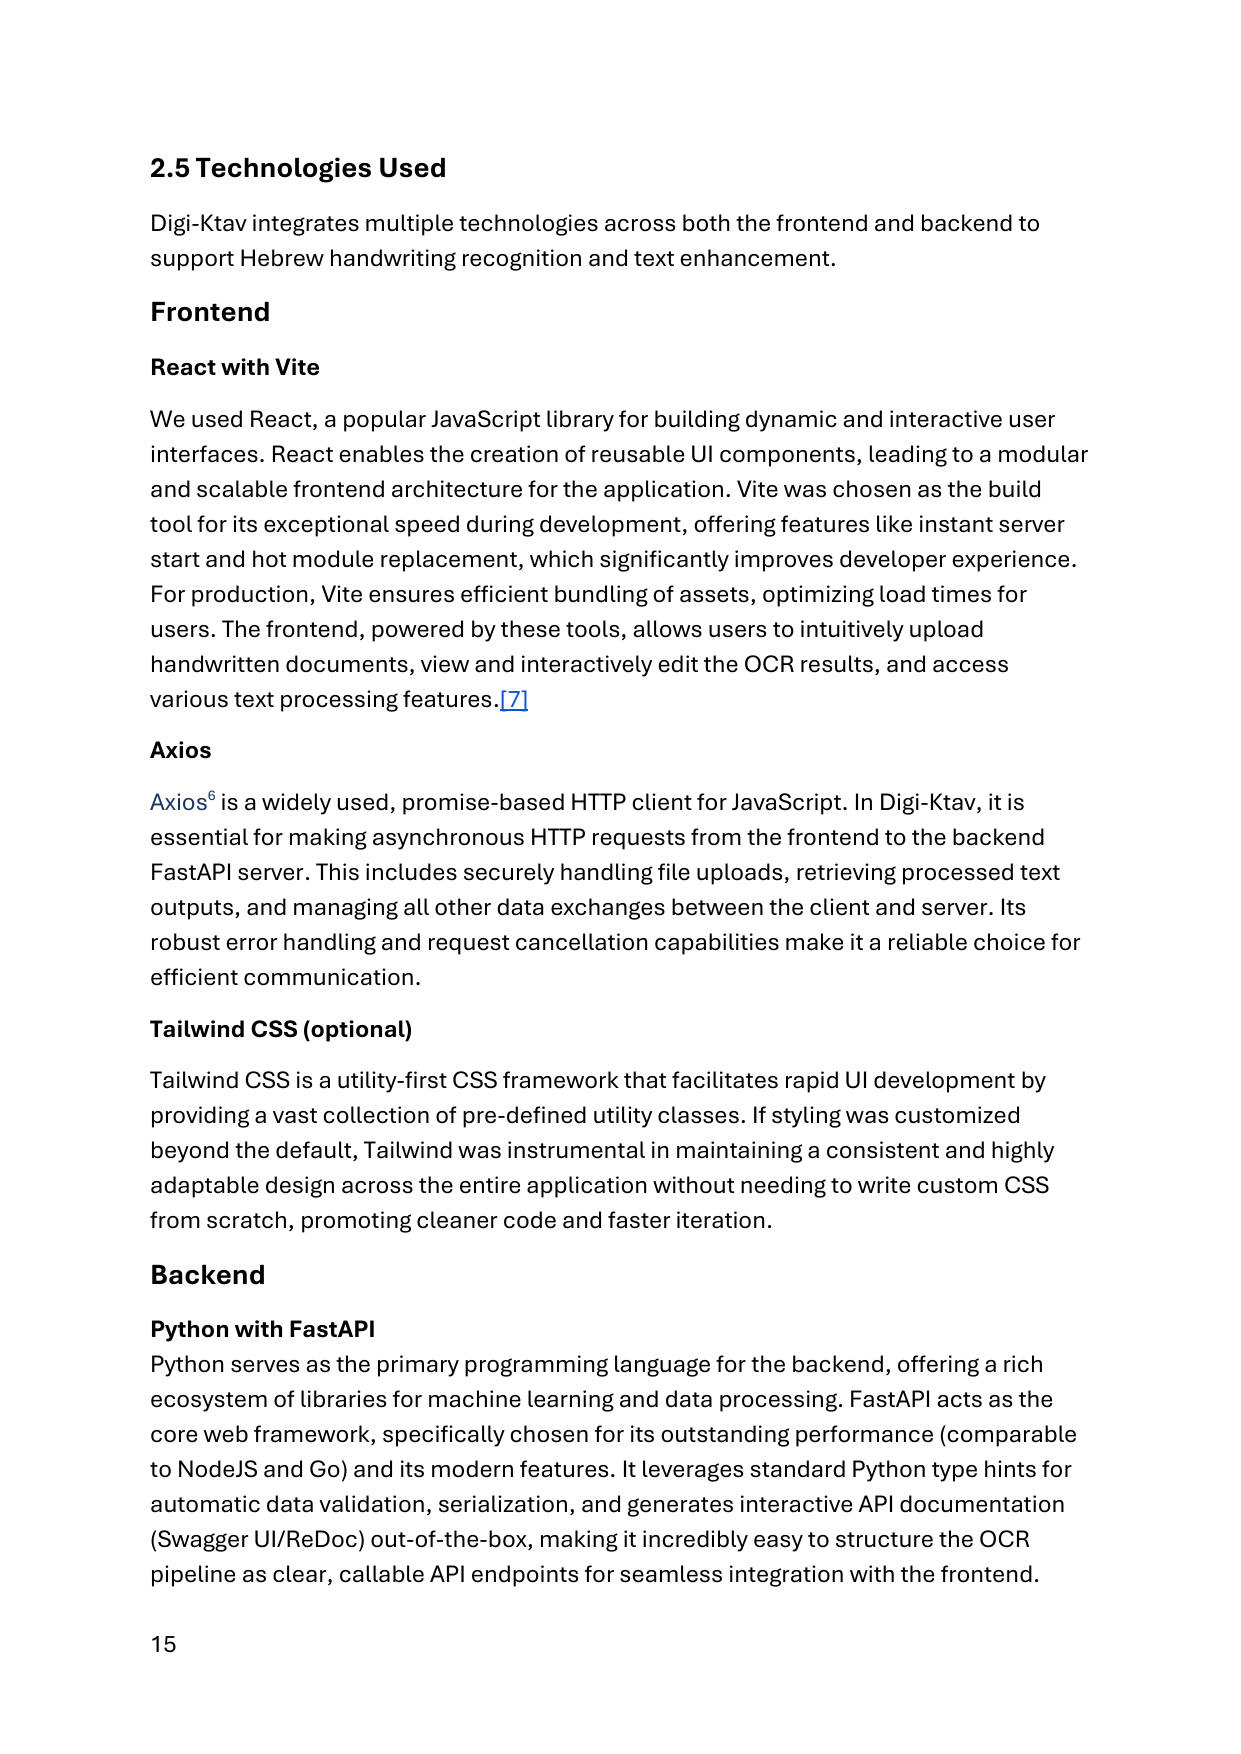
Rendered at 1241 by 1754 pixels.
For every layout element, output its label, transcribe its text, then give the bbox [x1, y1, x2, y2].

text Axios [150, 735, 1090, 766]
text 2.5 Technologies Used [150, 150, 1090, 186]
text Axios6 is a widely used, promise-based HTTP client for JavaScript. In Digi-Ktav, it is essential for making asynchronous HTTP requests from the frontend to the backend FastAPI server. This includes securely handling file uploads, retrieving processed text outputs, and managing all other data exchanges between the client and server. Its robust error handling and request cancellation capabilities make it a reliable choice for efficient communication. [150, 787, 1090, 992]
text React with Vite [150, 352, 1090, 382]
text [150, 1314, 1090, 1590]
text Frontend [150, 294, 1090, 330]
text Tailwind CSS is a utility-first CSS framework that facilitates rapid UI development by providing a vast collection of pre-defined utility classes. If styling was customized beyond the default, Tailwind was instrumental in maintaining a consistent and highly adaptable design across the entire application without needing to write custom CSS from scratch, promoting cleaner code and faster iteration. [150, 1065, 1090, 1236]
text We used React, a popular JavaScript library for building dynamic and interactive user interfaces. React enables the creation of reusable UI components, leading to a modular and scalable frontend architecture for the application. Vite was chosen as the build tool for its exceptional speed during development, offering features like instant server start and hot module replacement, which significantly improves developer experience. For production, Vite ensures efficient bundling of assets, optimizing load times for users. The frontend, powered by these tools, allows users to intuitively upload handwritten documents, view and interactively edit the OCR results, and access various text processing features.[7] [150, 403, 1090, 714]
text Tailwind CSS (optional) [150, 1013, 1090, 1044]
text Backend [150, 1257, 1090, 1292]
text Digi-Ktav integrates multiple technologies across both the frontend and backend to support Hebrew handwriting recognition and text enhancement. [150, 208, 1090, 273]
